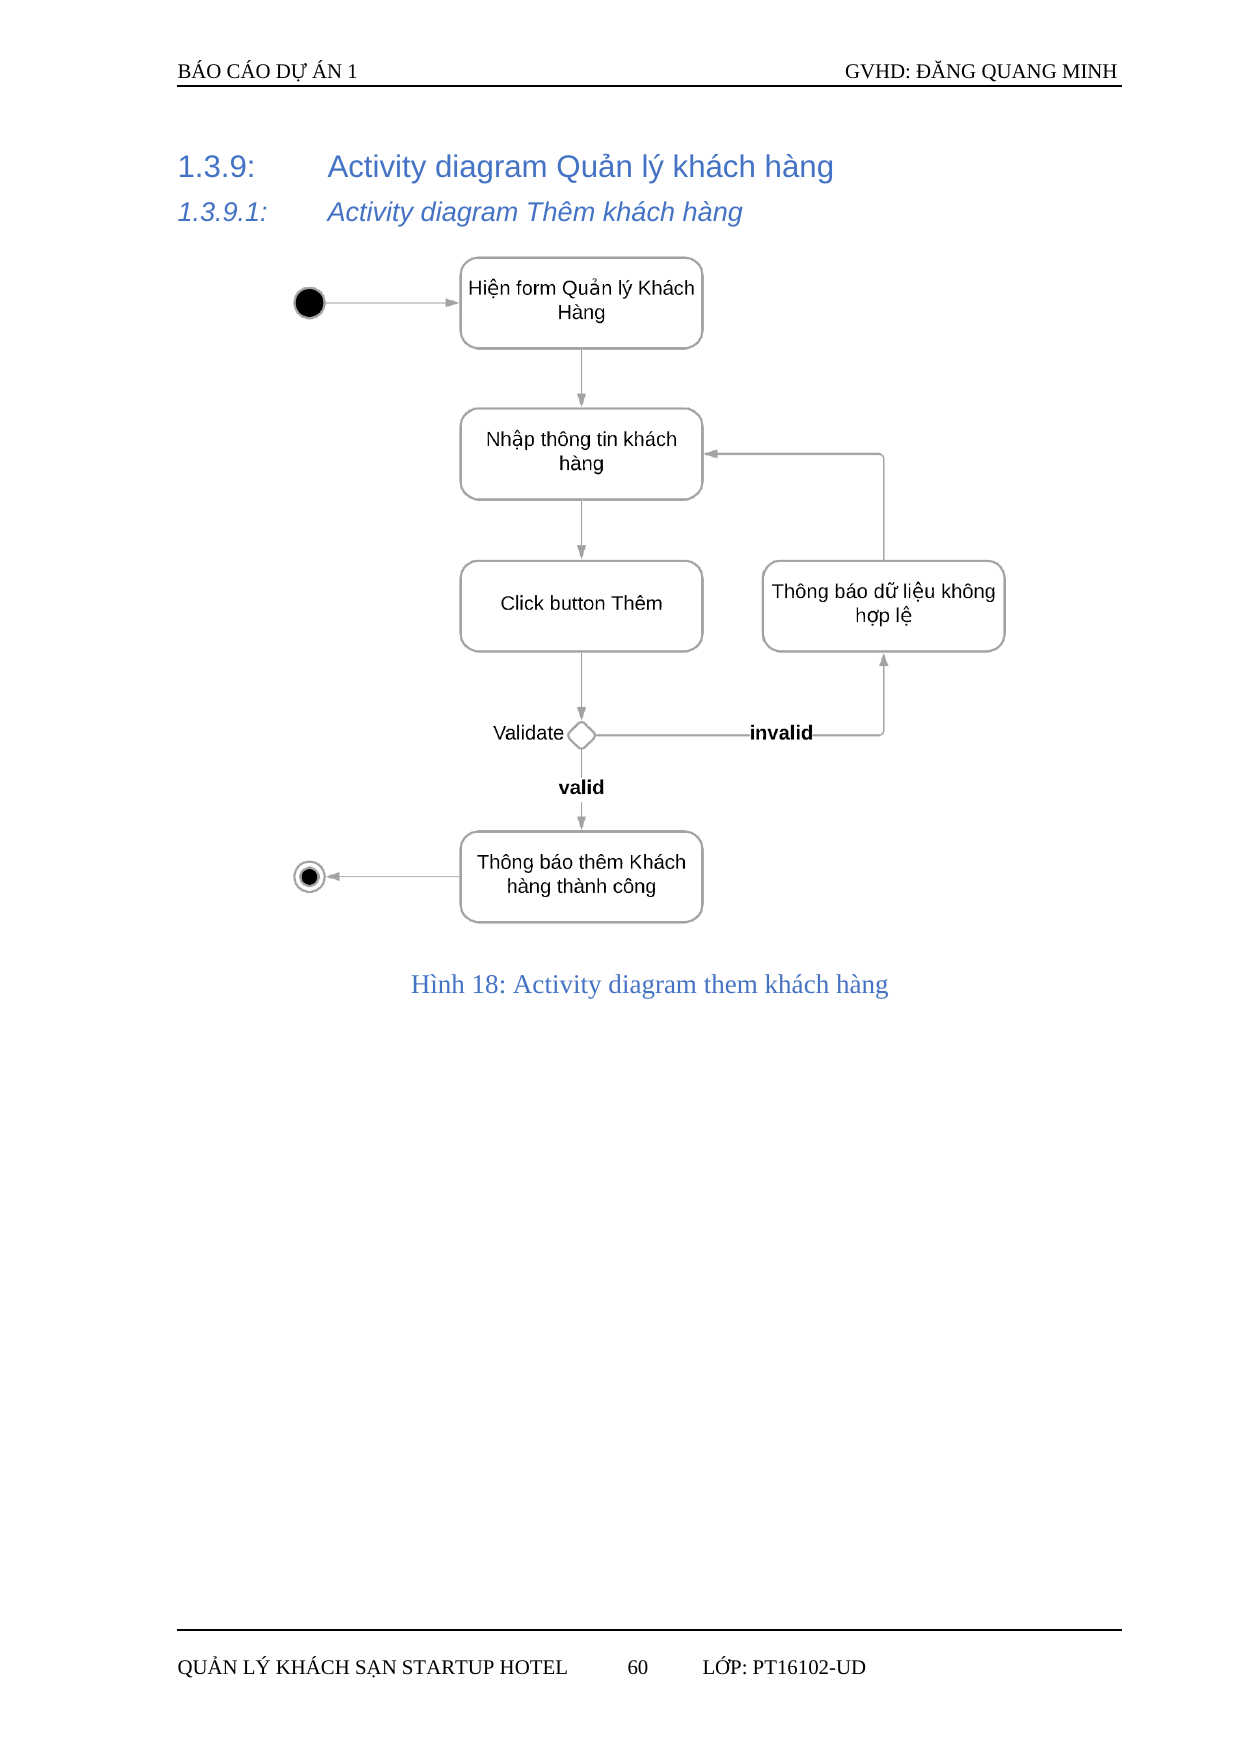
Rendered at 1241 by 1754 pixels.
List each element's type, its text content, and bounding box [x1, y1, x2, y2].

subtitle Activity diagram Thêm khách hàng [177, 196, 1122, 227]
picture [265, 227, 1035, 952]
subtitle Activity diagram Quản lý khách hàng [177, 148, 1122, 184]
